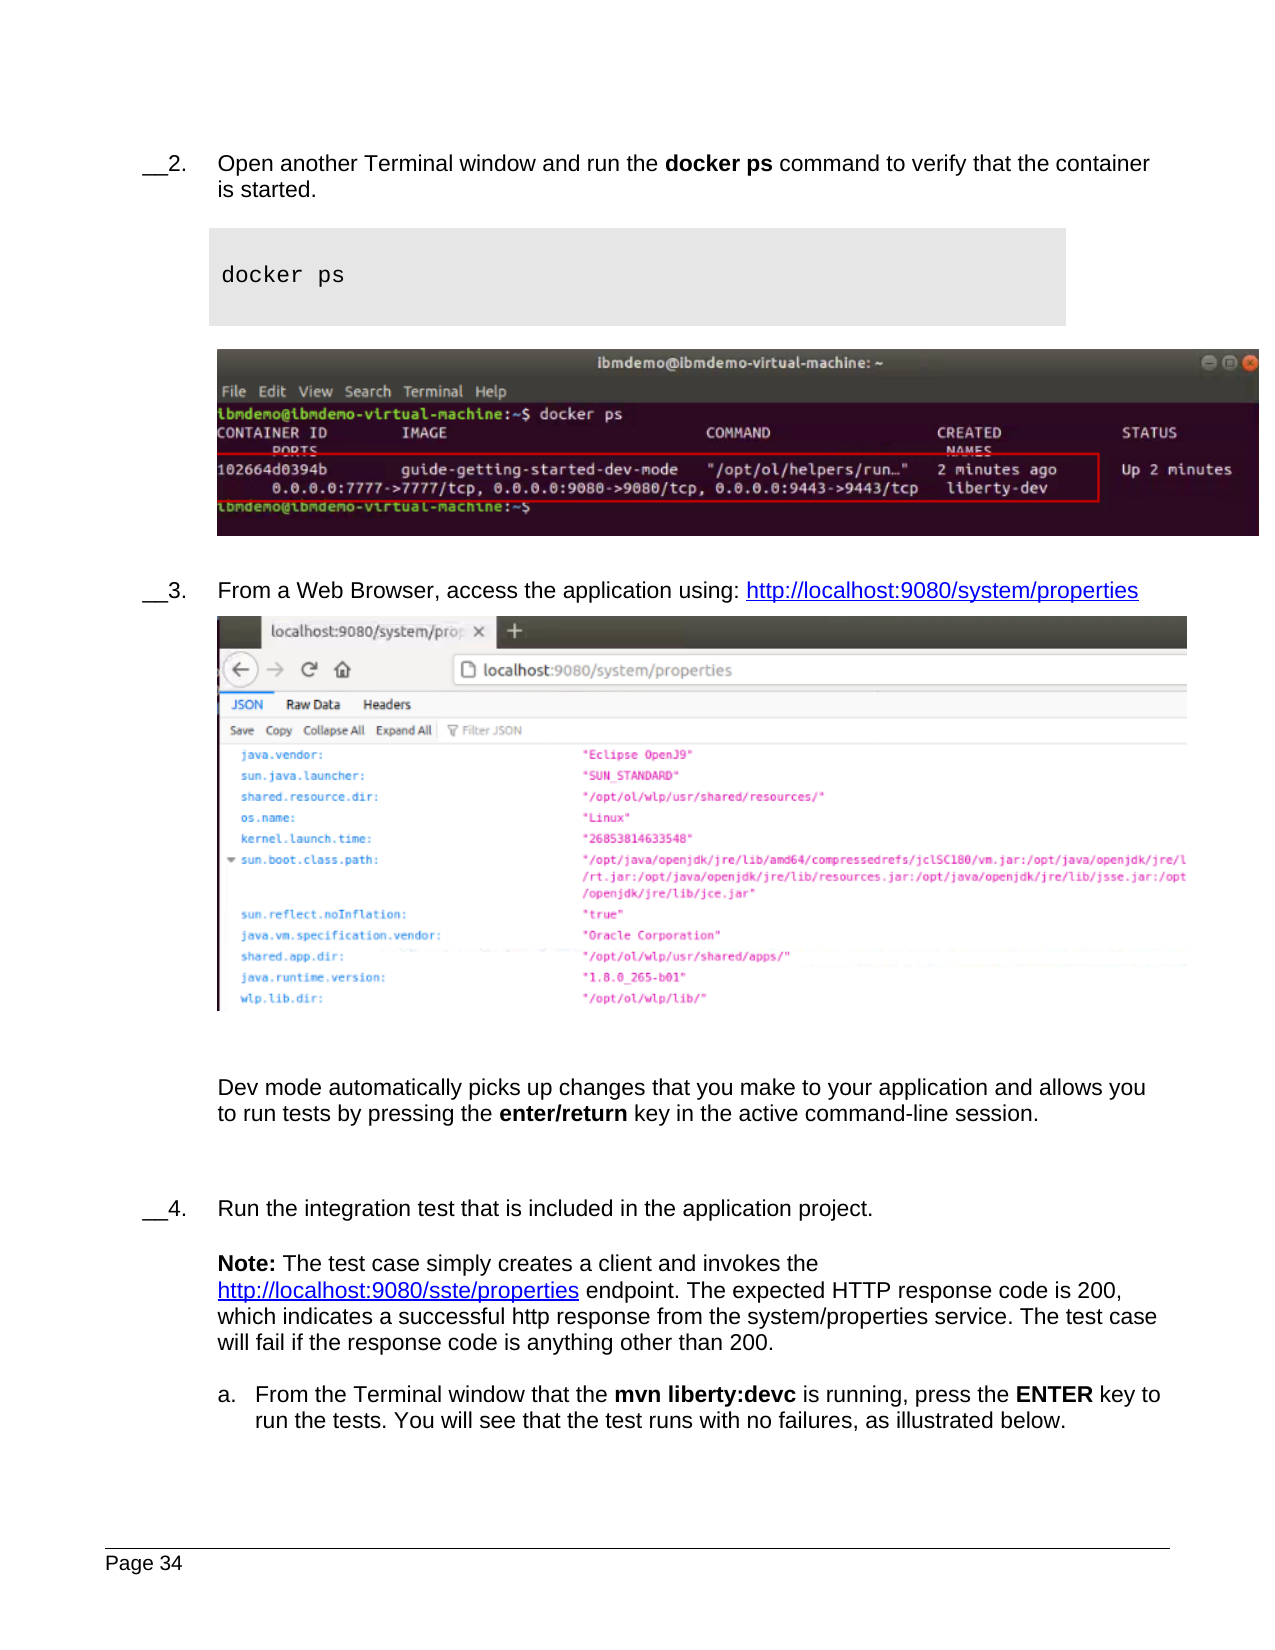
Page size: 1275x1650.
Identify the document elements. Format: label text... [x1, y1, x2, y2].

table_header docker ps [209, 228, 1066, 326]
list Dev mode automatically picks up changes that you make to your application and allows you to run tests by pressing the enter/return key in the active command-line session. [217, 1074, 1170, 1127]
list From the Terminal window that the mvn liberty:devc is running, press the ENTER key to run the tests. You will see that the test runs with no failures, as illustrated below. [217, 1381, 1170, 1433]
list From a Web Browser, access the application using: http://localhost:9080/system/properties [142, 577, 1170, 604]
picture [217, 349, 1259, 536]
picture [217, 616, 1187, 1011]
list Run the integration test that is included in the application project. [142, 1195, 1170, 1221]
list Note: The test case simply creates a client and invokes the http://localhost:9080/sste/properties endpoint. The expected HTTP response code is 200, which indicates a successful http response from the system/properties service. The test case will fail if the response code is anything other than 200. [217, 1250, 1170, 1356]
list Open another Terminal window and run the docker ps command to verify that the container is started. [142, 150, 1170, 203]
